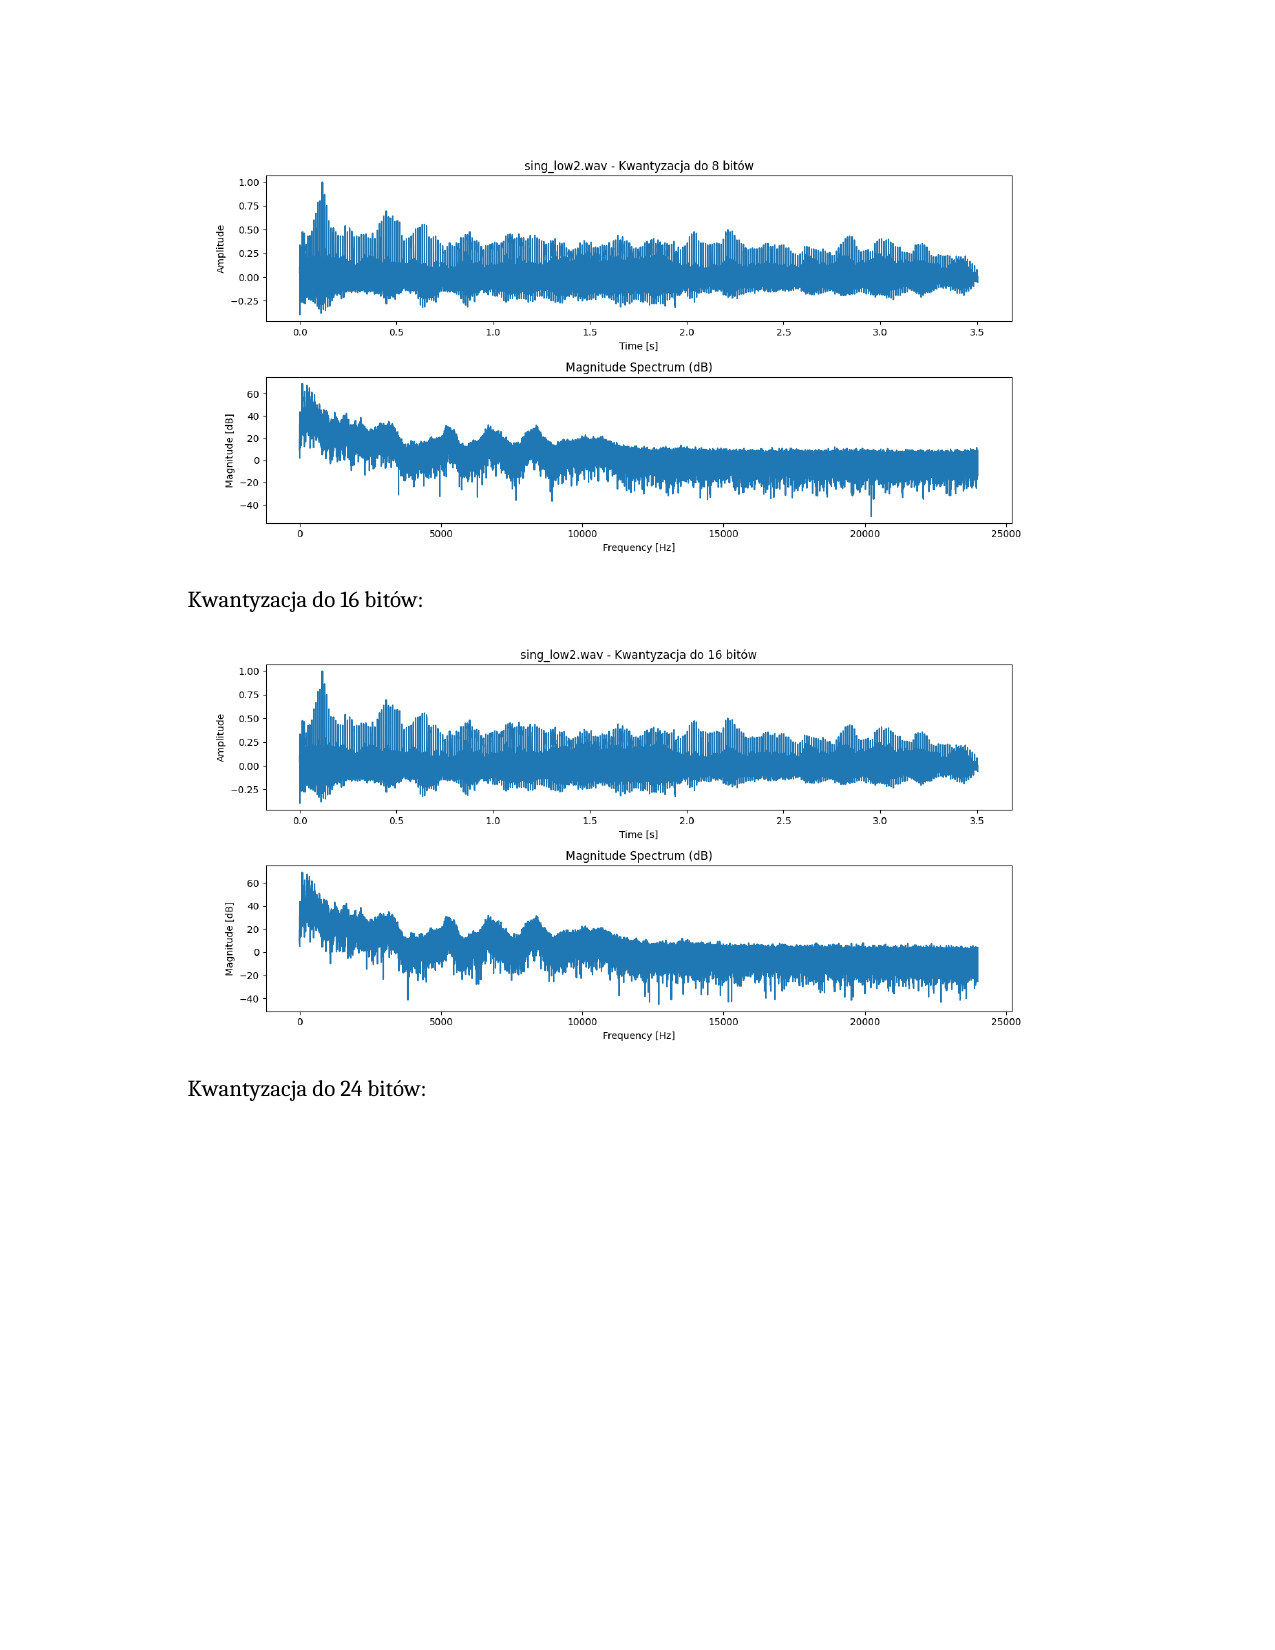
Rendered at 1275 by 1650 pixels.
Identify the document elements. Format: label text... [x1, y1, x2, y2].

picture [206, 638, 1032, 1051]
text Kwantyzacja do 24 bitów: [187, 1075, 1087, 1102]
picture [206, 150, 1032, 563]
text Kwantyzacja do 16 bitów: [187, 587, 1087, 613]
